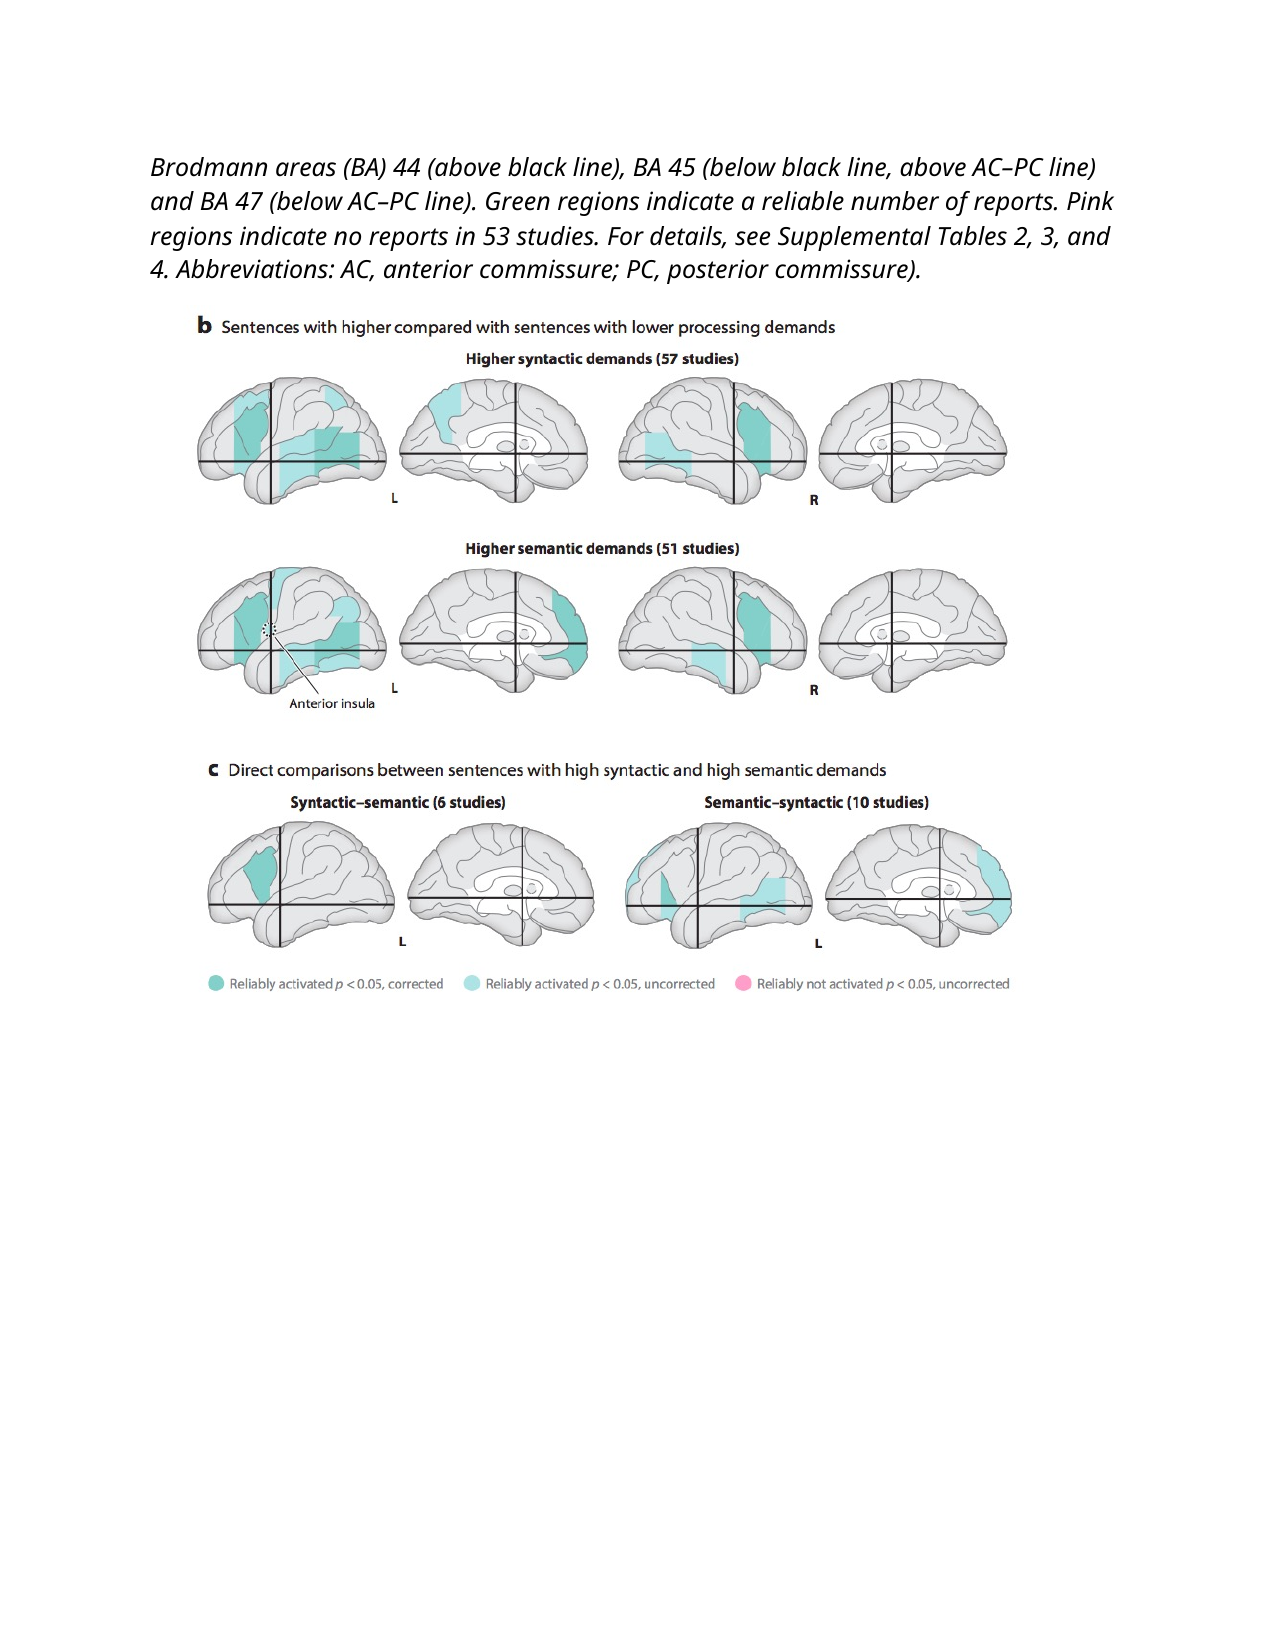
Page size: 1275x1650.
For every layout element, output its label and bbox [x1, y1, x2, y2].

picture [168, 747, 1044, 1054]
picture [168, 305, 1044, 729]
text [150, 150, 1125, 286]
